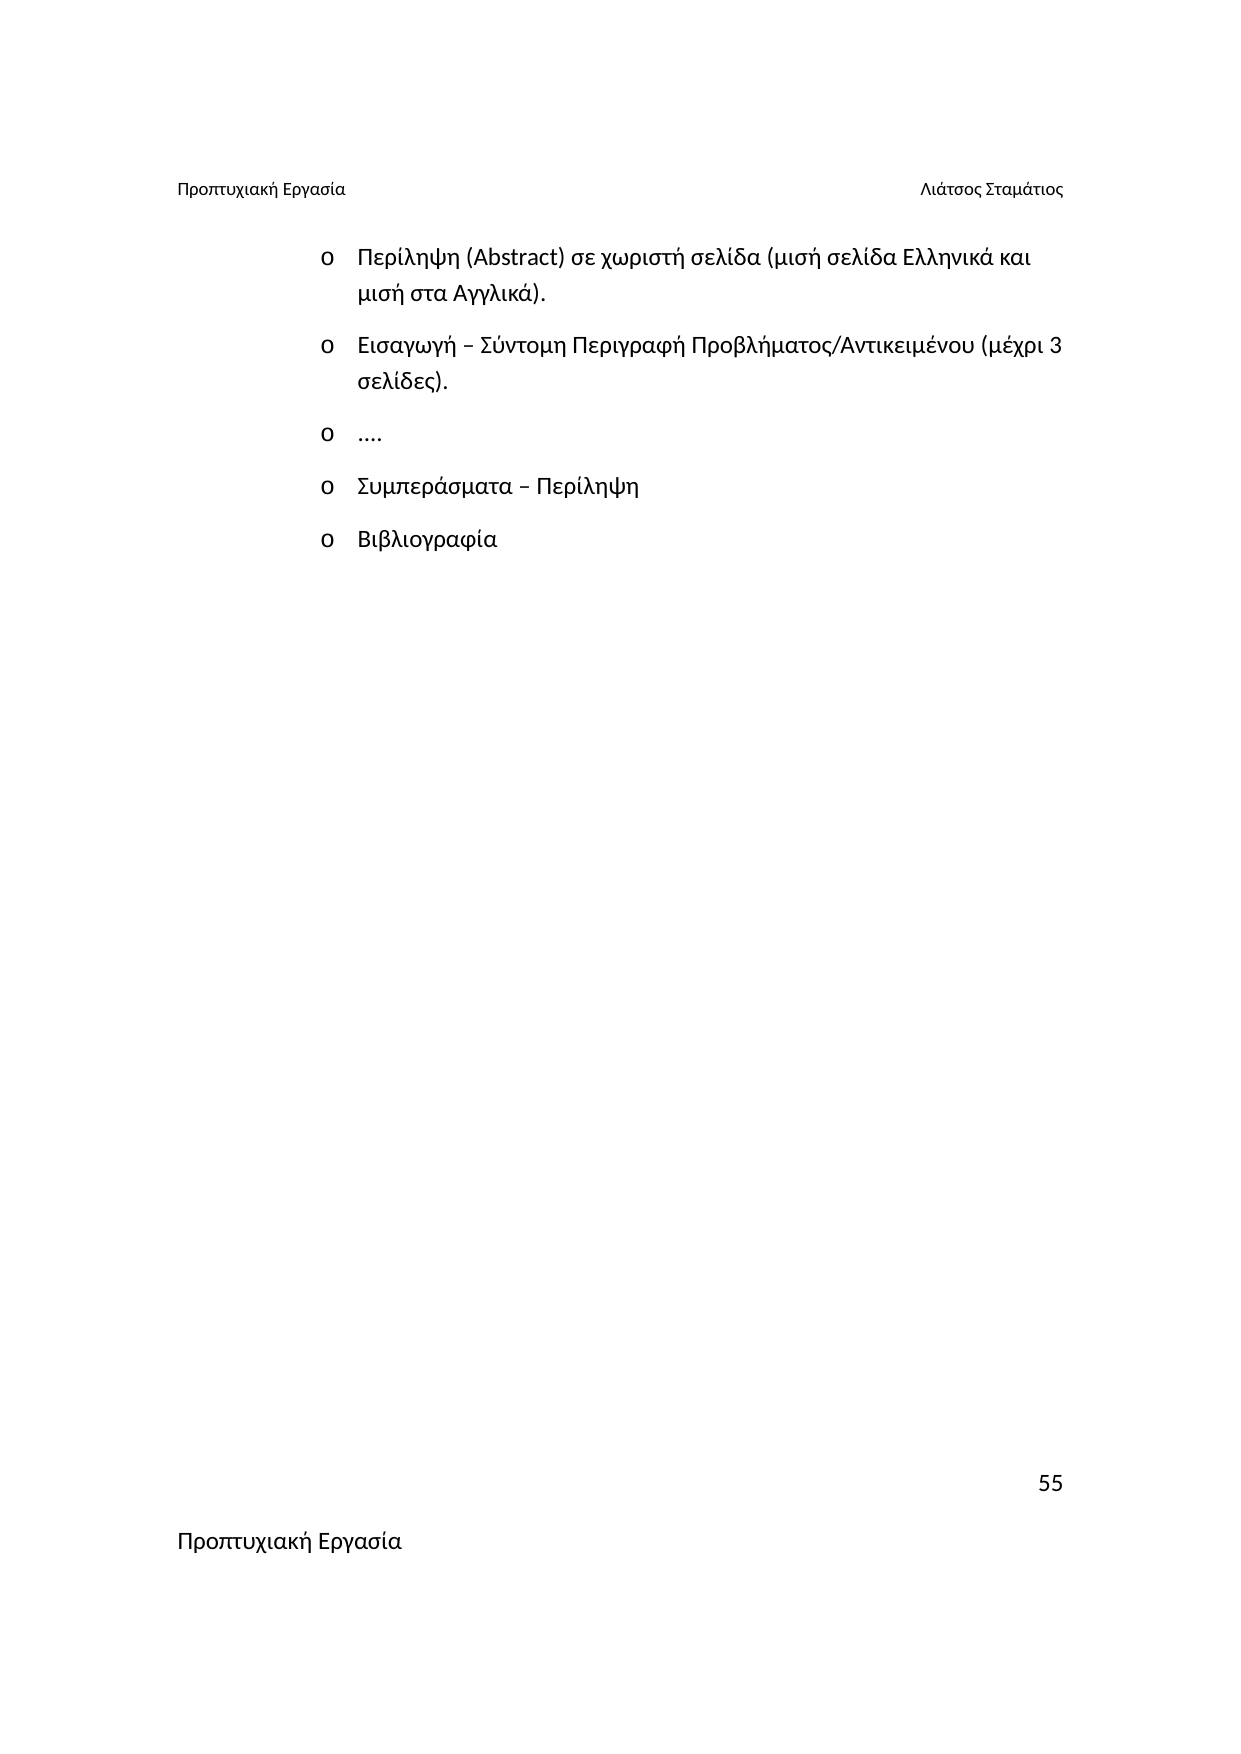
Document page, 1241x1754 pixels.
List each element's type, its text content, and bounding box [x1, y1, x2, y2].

list Περίληψη (Abstract) σε χωριστή σελίδα (μισή σελίδα Ελληνικά και μισή στα Αγγλικά). [320, 241, 1063, 308]
list Βιβλιογραφία [320, 523, 1063, 555]
list Εισαγωγή – Σύντομη Περιγραφή Προβλήματος/Αντικειμένου (μέχρι 3 σελίδες). [320, 329, 1063, 396]
list Συμπεράσματα – Περίληψη [320, 470, 1063, 502]
list .... [320, 417, 1063, 448]
